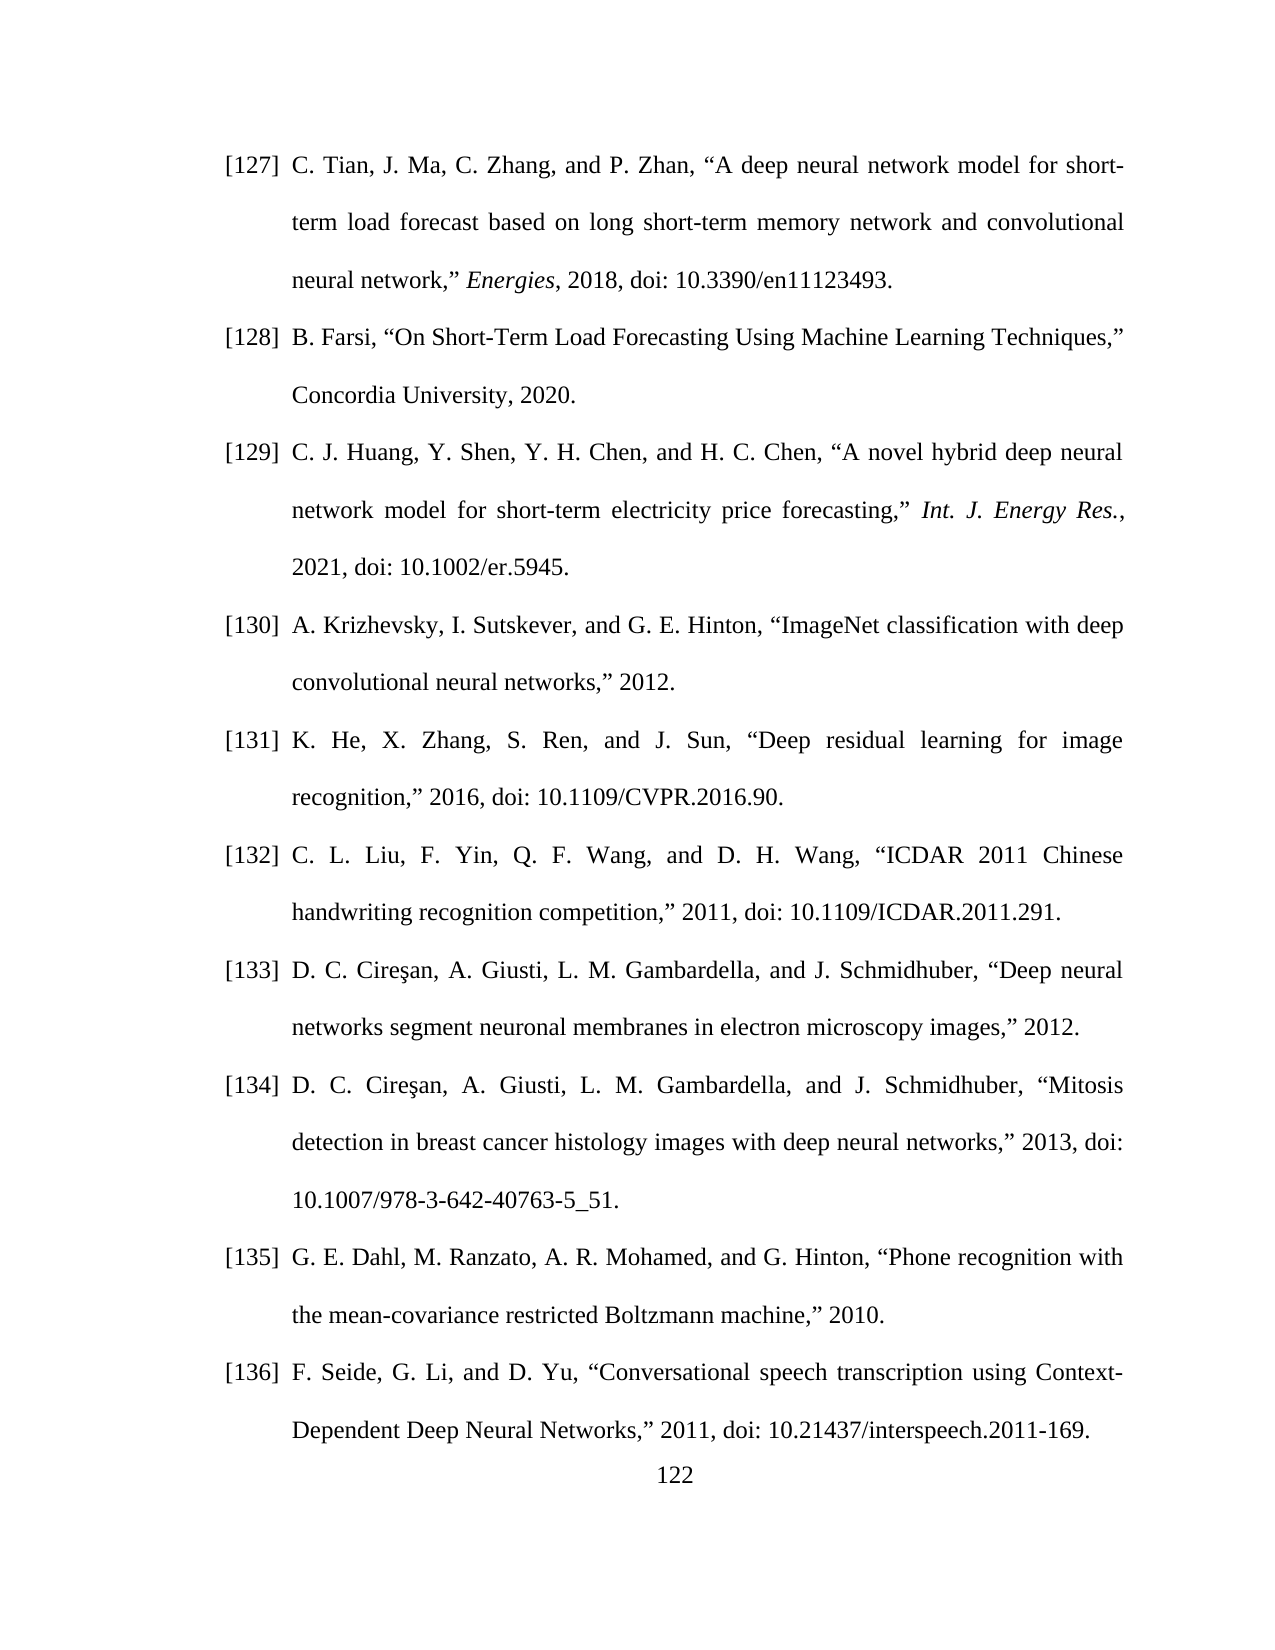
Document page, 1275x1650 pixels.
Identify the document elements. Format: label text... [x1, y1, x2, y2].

text [134] D. C. Cireşan, A. Giusti, L. M. Gambardella, and J. Schmidhuber, “Mitosis detection in breast cancer histology images with deep neural networks,” 2013, doi: 10.1007/978-3-642-40763-5_51. [225, 1070, 1125, 1214]
text [128] B. Farsi, “On Short-Term Load Forecasting Using Machine Learning Techniques,” Concordia University, 2020. [225, 322, 1125, 409]
text [135] G. E. Dahl, M. Ranzato, A. R. Mohamed, and G. Hinton, “Phone recognition with the mean-covariance restricted Boltzmann machine,” 2010. [225, 1242, 1125, 1329]
text [130] A. Krizhevsky, I. Sutskever, and G. E. Hinton, “ImageNet classification with deep convolutional neural networks,” 2012. [225, 610, 1125, 696]
text [129] C. J. Huang, Y. Shen, Y. H. Chen, and H. C. Chen, “A novel hybrid deep neural network model for short-term electricity price forecasting,” Int. J. Energy Res., 2021, doi: 10.1002/er.5945. [225, 437, 1125, 581]
text [136] F. Seide, G. Li, and D. Yu, “Conversational speech transcription using Context-Dependent Deep Neural Networks,” 2011, doi: 10.21437/interspeech.2011-169. [225, 1357, 1125, 1444]
text [132] C. L. Liu, F. Yin, Q. F. Wang, and D. H. Wang, “ICDAR 2011 Chinese handwriting recognition competition,” 2011, doi: 10.1109/ICDAR.2011.291. [225, 840, 1125, 926]
text [127] C. Tian, J. Ma, C. Zhang, and P. Zhan, “A deep neural network model for short-term load forecast based on long short-term memory network and convolutional neural network,” Energies, 2018, doi: 10.3390/en11123493. [225, 150, 1125, 294]
text [133] D. C. Cireşan, A. Giusti, L. M. Gambardella, and J. Schmidhuber, “Deep neural networks segment neuronal membranes in electron microscopy images,” 2012. [225, 955, 1125, 1041]
text [131] K. He, X. Zhang, S. Ren, and J. Sun, “Deep residual learning for image recognition,” 2016, doi: 10.1109/CVPR.2016.90. [225, 725, 1125, 811]
